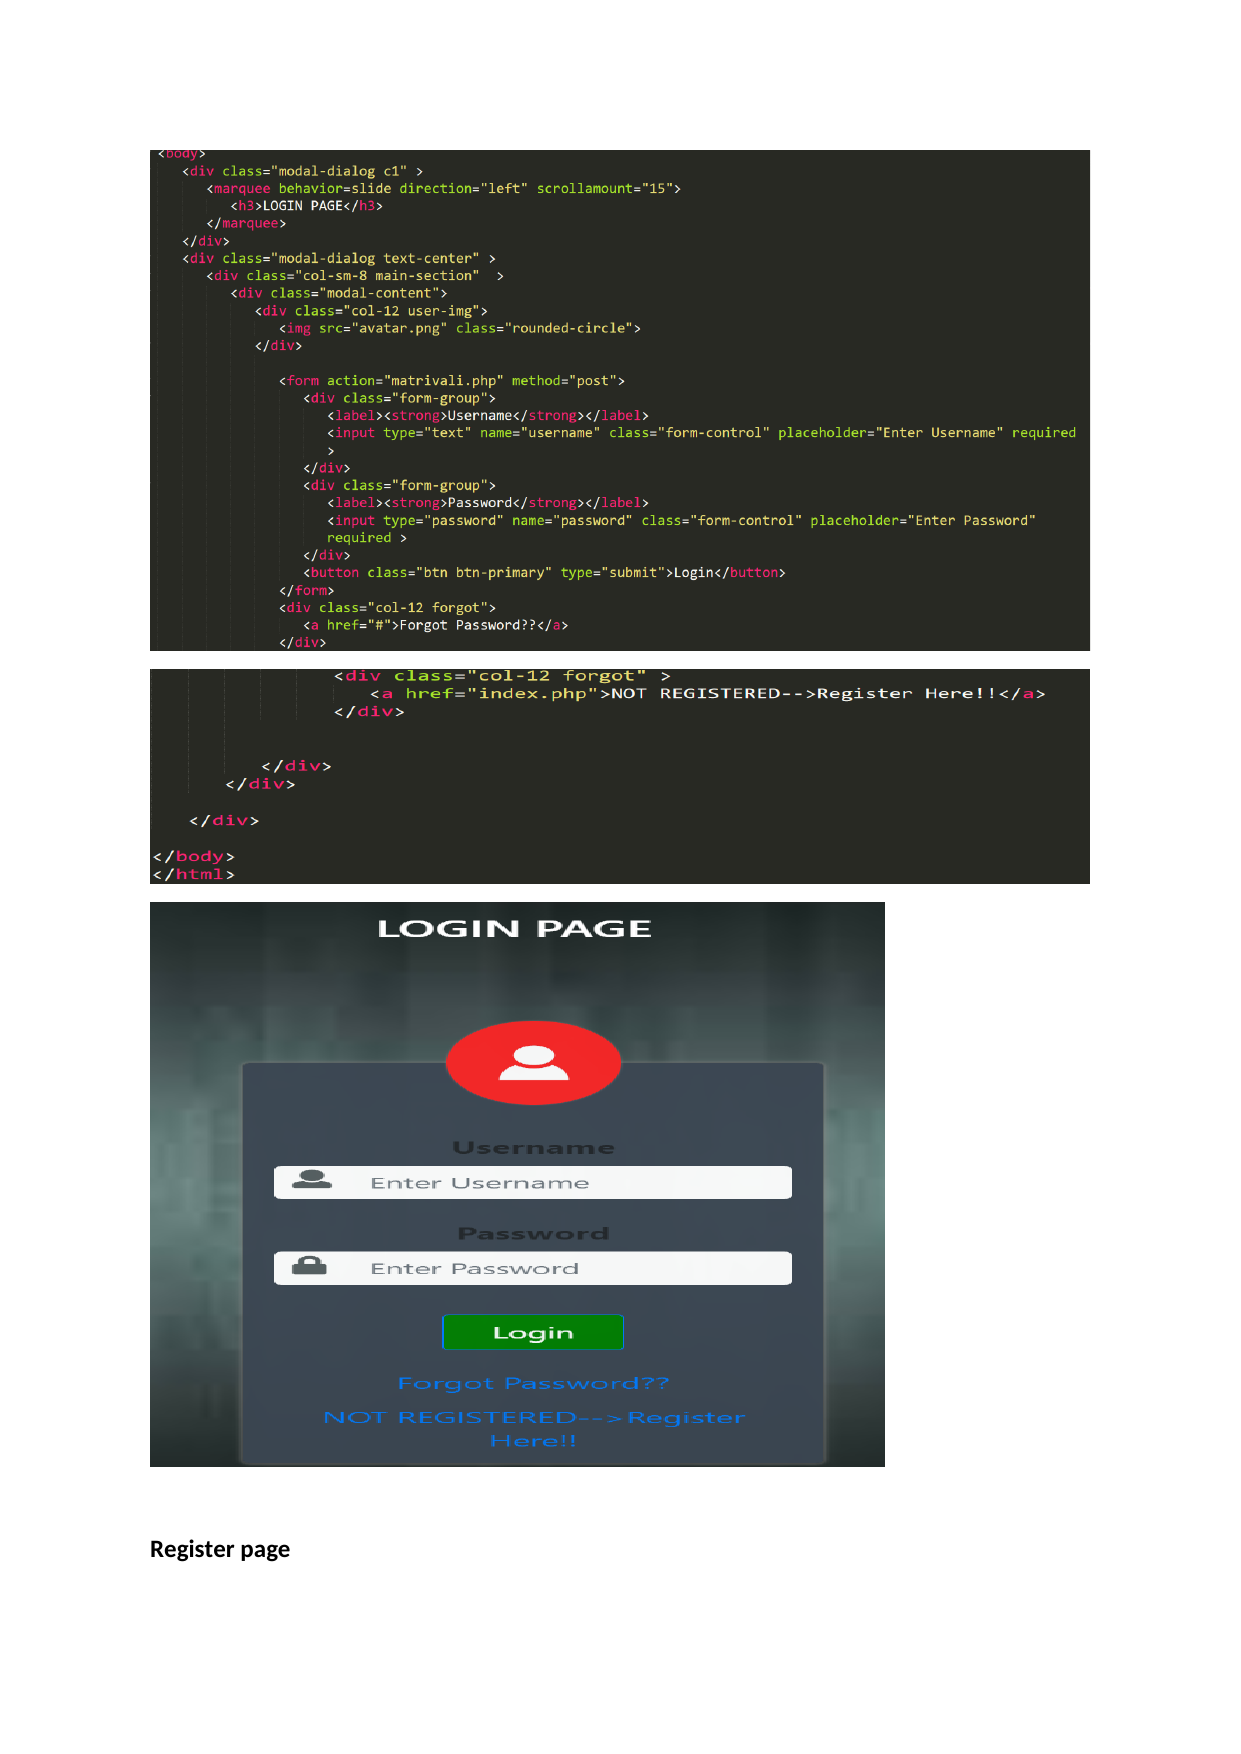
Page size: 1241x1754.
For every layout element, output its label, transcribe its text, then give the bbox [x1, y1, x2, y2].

picture [150, 150, 1091, 651]
text Register page [150, 1533, 1090, 1564]
picture [150, 902, 885, 1467]
picture [150, 669, 1090, 884]
